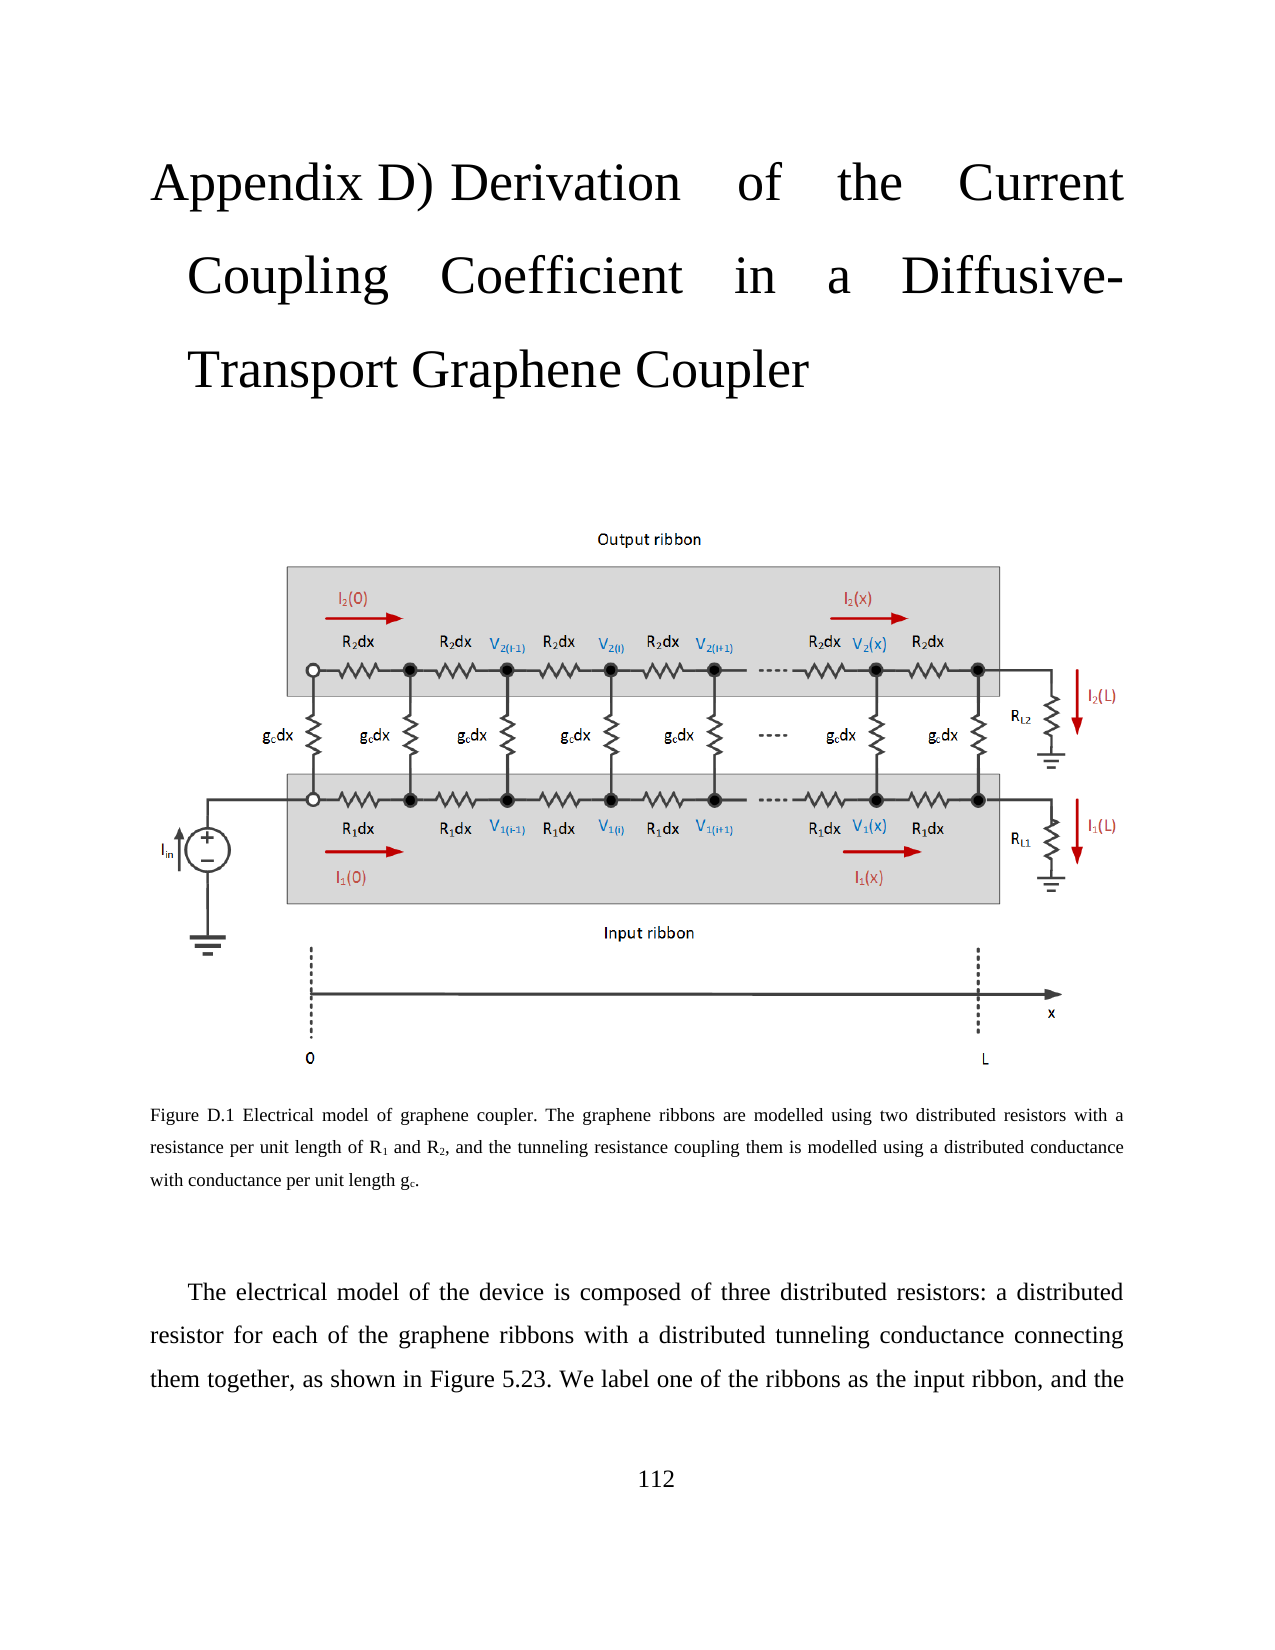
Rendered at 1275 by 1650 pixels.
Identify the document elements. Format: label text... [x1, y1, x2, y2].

picture [150, 523, 1125, 1078]
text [150, 1277, 1125, 1392]
subtitle Derivation of the Current Coupling Coefficient in a Diffusive-Transport Graphene Coupler [150, 150, 1125, 399]
